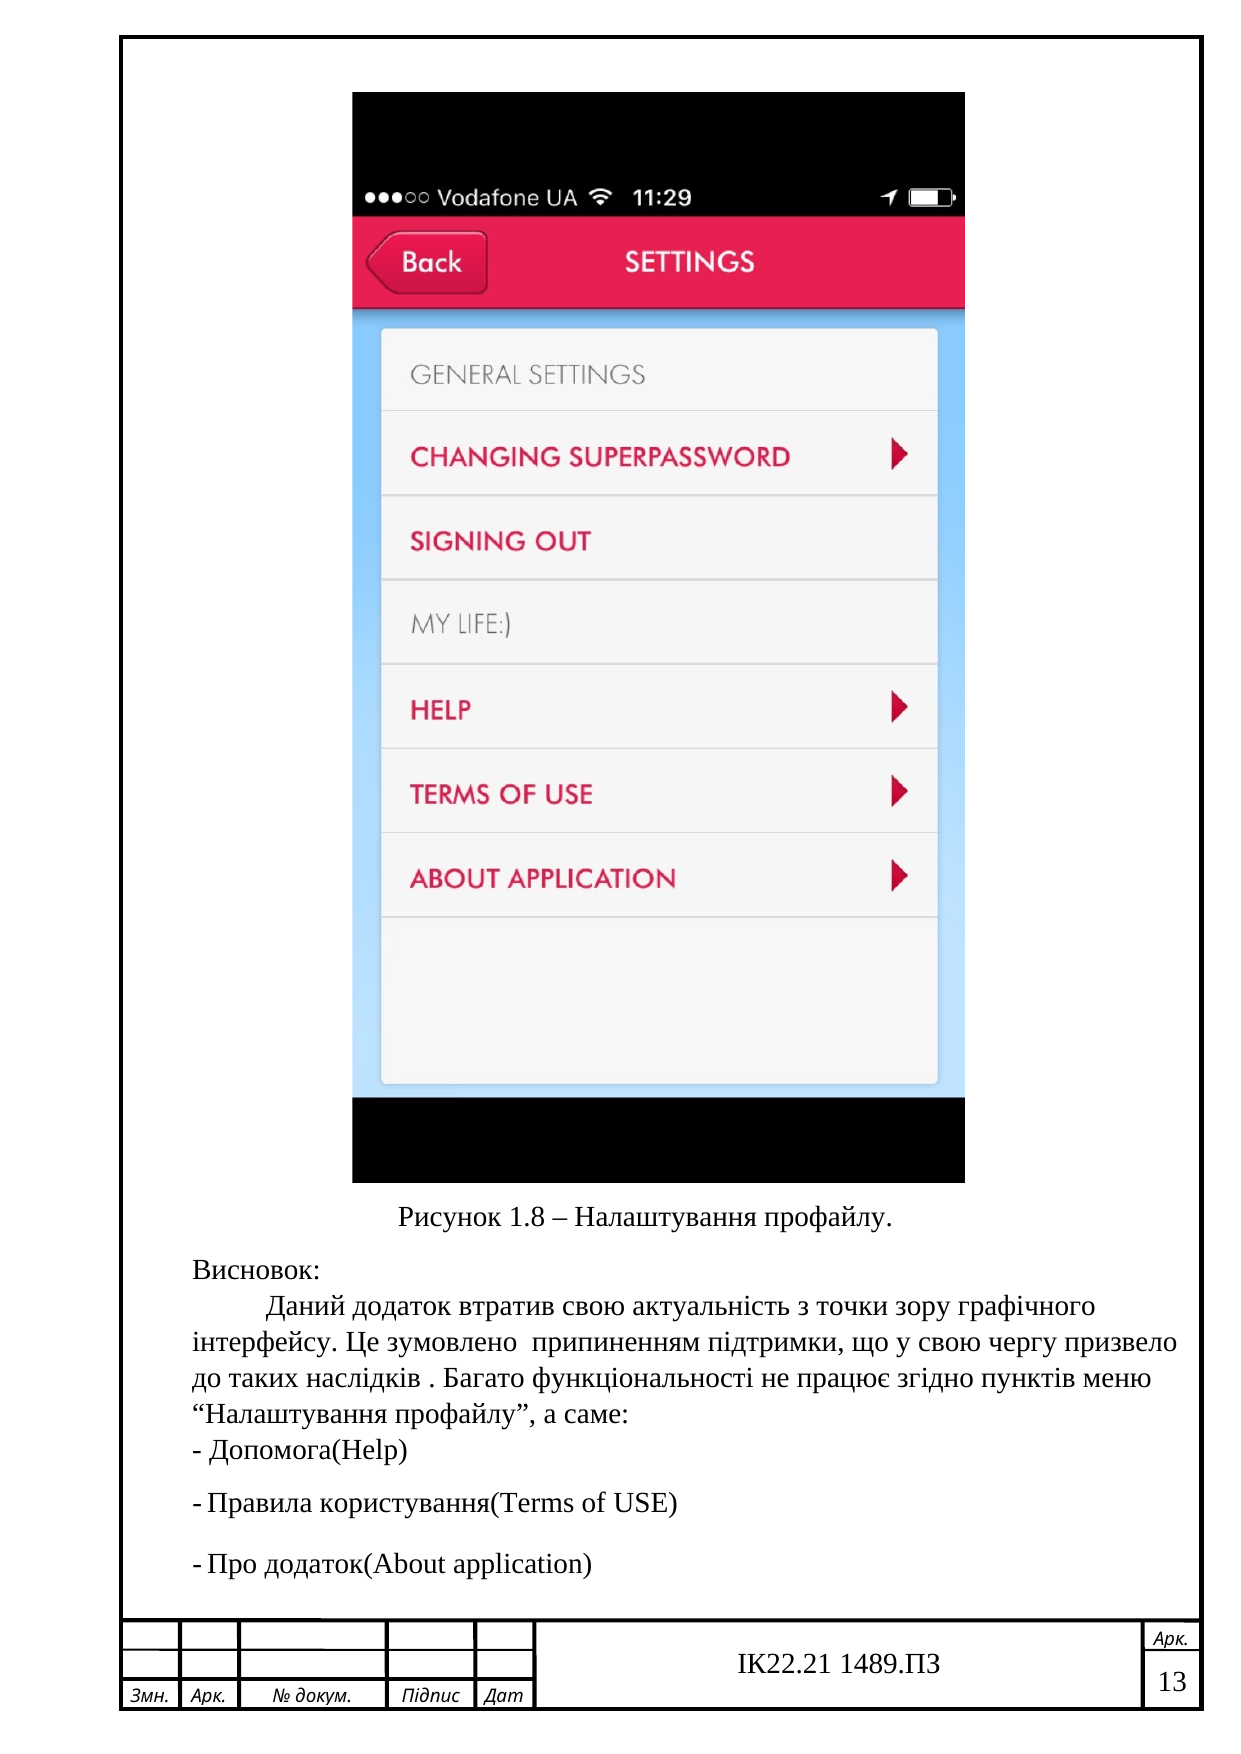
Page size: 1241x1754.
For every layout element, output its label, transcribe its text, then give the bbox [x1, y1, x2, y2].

list Правила користування(Terms of USE) [192, 1485, 1196, 1519]
text Рисунок 1.8 – Налаштування профайлу. [118, 1199, 1196, 1232]
picture [352, 92, 965, 1183]
text Висновок: Даний додаток втратив свою актуальність з точки зору графічного інтерфейсу. Це зумовлено припиненням підтримки, що у свою чергу призвело до таких наслідків . Багато функціональності не працює згідно пунктів меню “Налаштування профайлу”, а саме: - Допомога(Help) [192, 1252, 1196, 1466]
list Про додаток(About application) [192, 1546, 1196, 1579]
